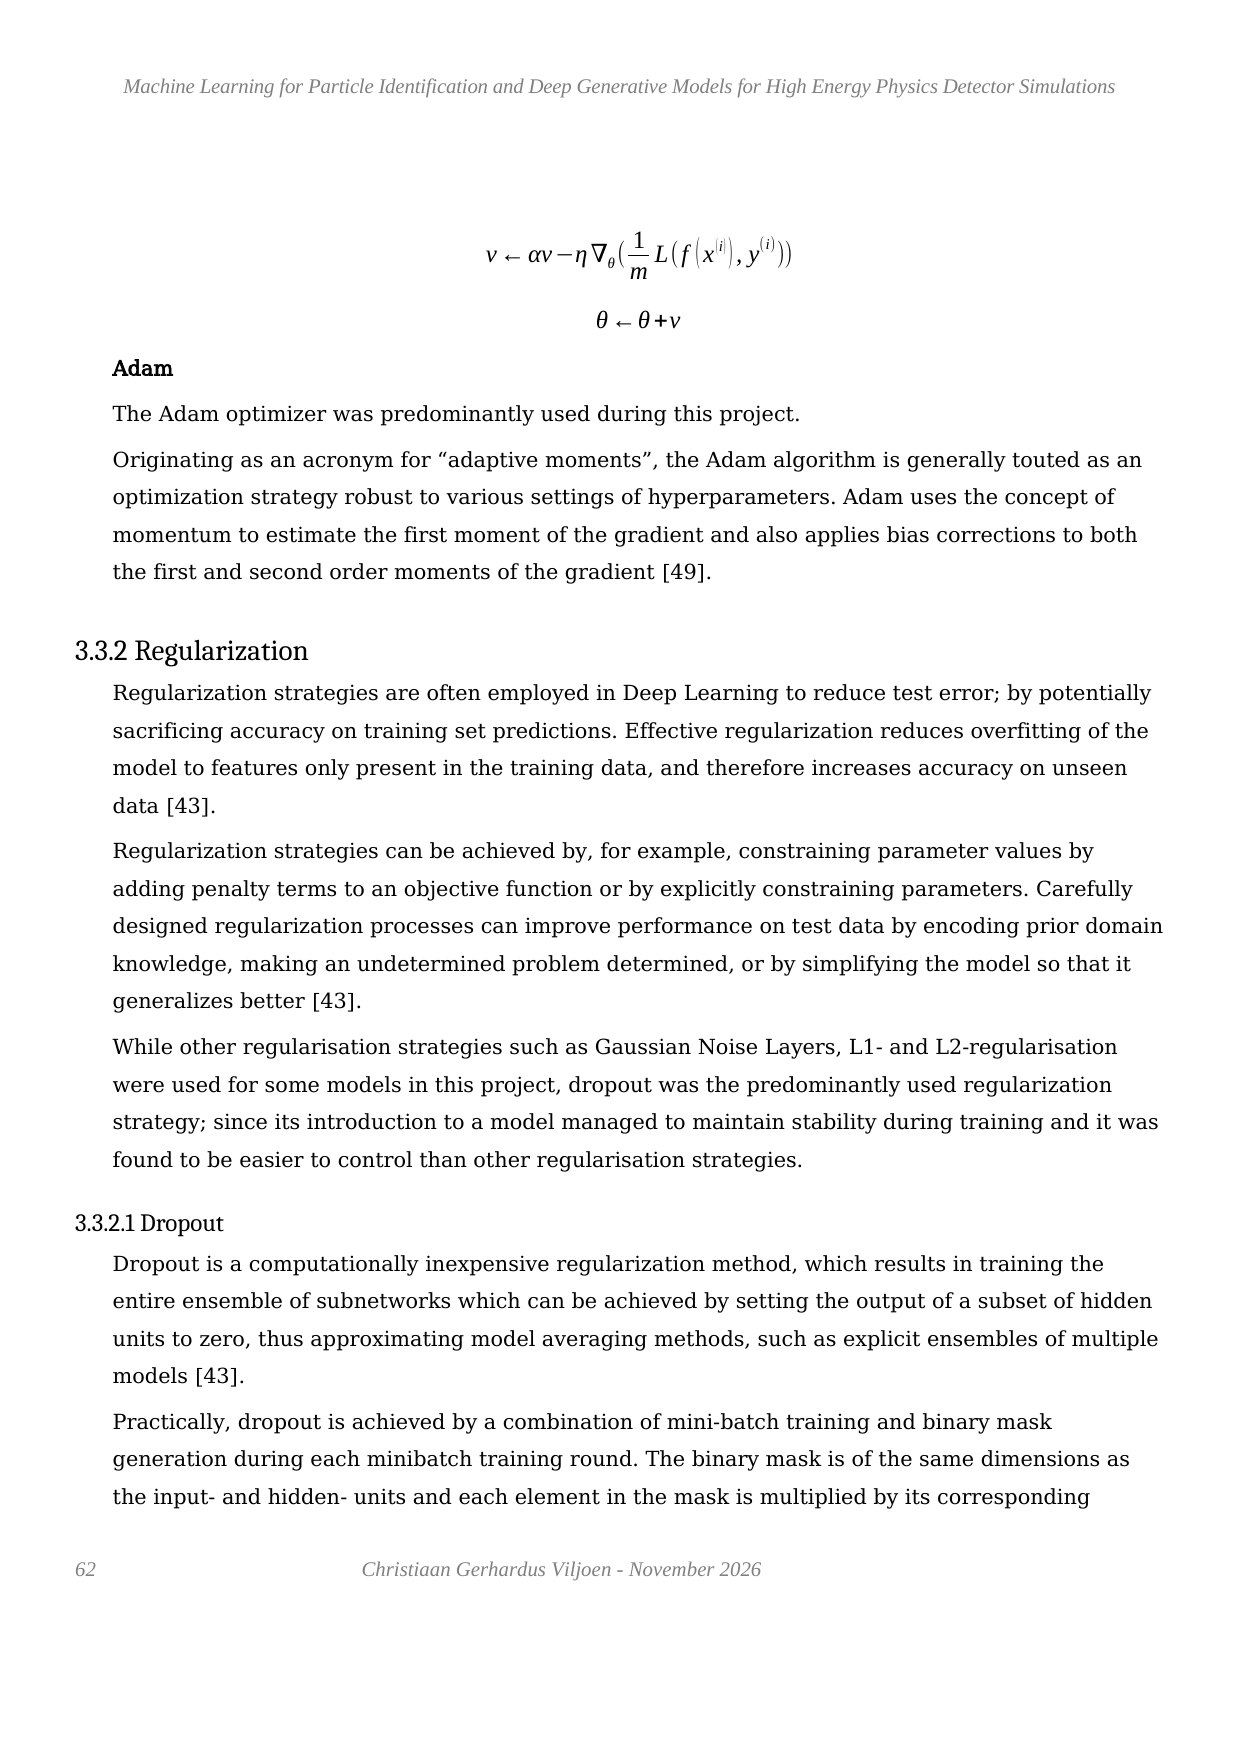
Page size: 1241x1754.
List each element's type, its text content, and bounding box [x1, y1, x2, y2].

text The Adam optimizer was predominantly used during this project. [112, 401, 1165, 426]
text Regularization strategies are often employed in Deep Learning to reduce test error; by potentially sacrificing accuracy on training set predictions. Effective regularization reduces overfitting of the model to features only present in the training data, and therefore increases accuracy on unseen data . [112, 680, 1165, 817]
text Originating as an acronym for “adaptive moments”, the Adam algorithm is generally touted as an optimization strategy robust to various settings of hyperparameters. Adam uses the concept of momentum to estimate the first moment of the gradient and also applies bias corrections to both the first and second order moments of the gradient . [112, 446, 1165, 584]
text Dropout is a computationally inexpensive regularization method, which results in training the entire ensemble of subnetworks which can be achieved by setting the output of a subset of hidden units to zero, thus approximating model averaging methods, such as explicit ensembles of multiple models . [112, 1250, 1165, 1388]
text While other regularisation strategies such as Gaussian Noise Layers, L1- and L2-regularisation were used for some models in this project, dropout was the predominantly used regularization strategy; since its introduction to a model managed to maintain stability during training and it was found to be easier to control than other regularisation strategies. [112, 1034, 1165, 1172]
text Adam [112, 355, 1165, 380]
text Regularization strategies can be achieved by, for example, constraining parameter values by adding penalty terms to an objective function or by explicitly constraining parameters. Carefully designed regularization processes can improve performance on test data by encoding prior domain knowledge, making an undetermined problem determined, or by simplifying the model so that it generalizes better . [112, 838, 1165, 1013]
subtitle Regularization [75, 634, 1165, 667]
subtitle Dropout [75, 1209, 1165, 1238]
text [112, 1409, 1165, 1509]
